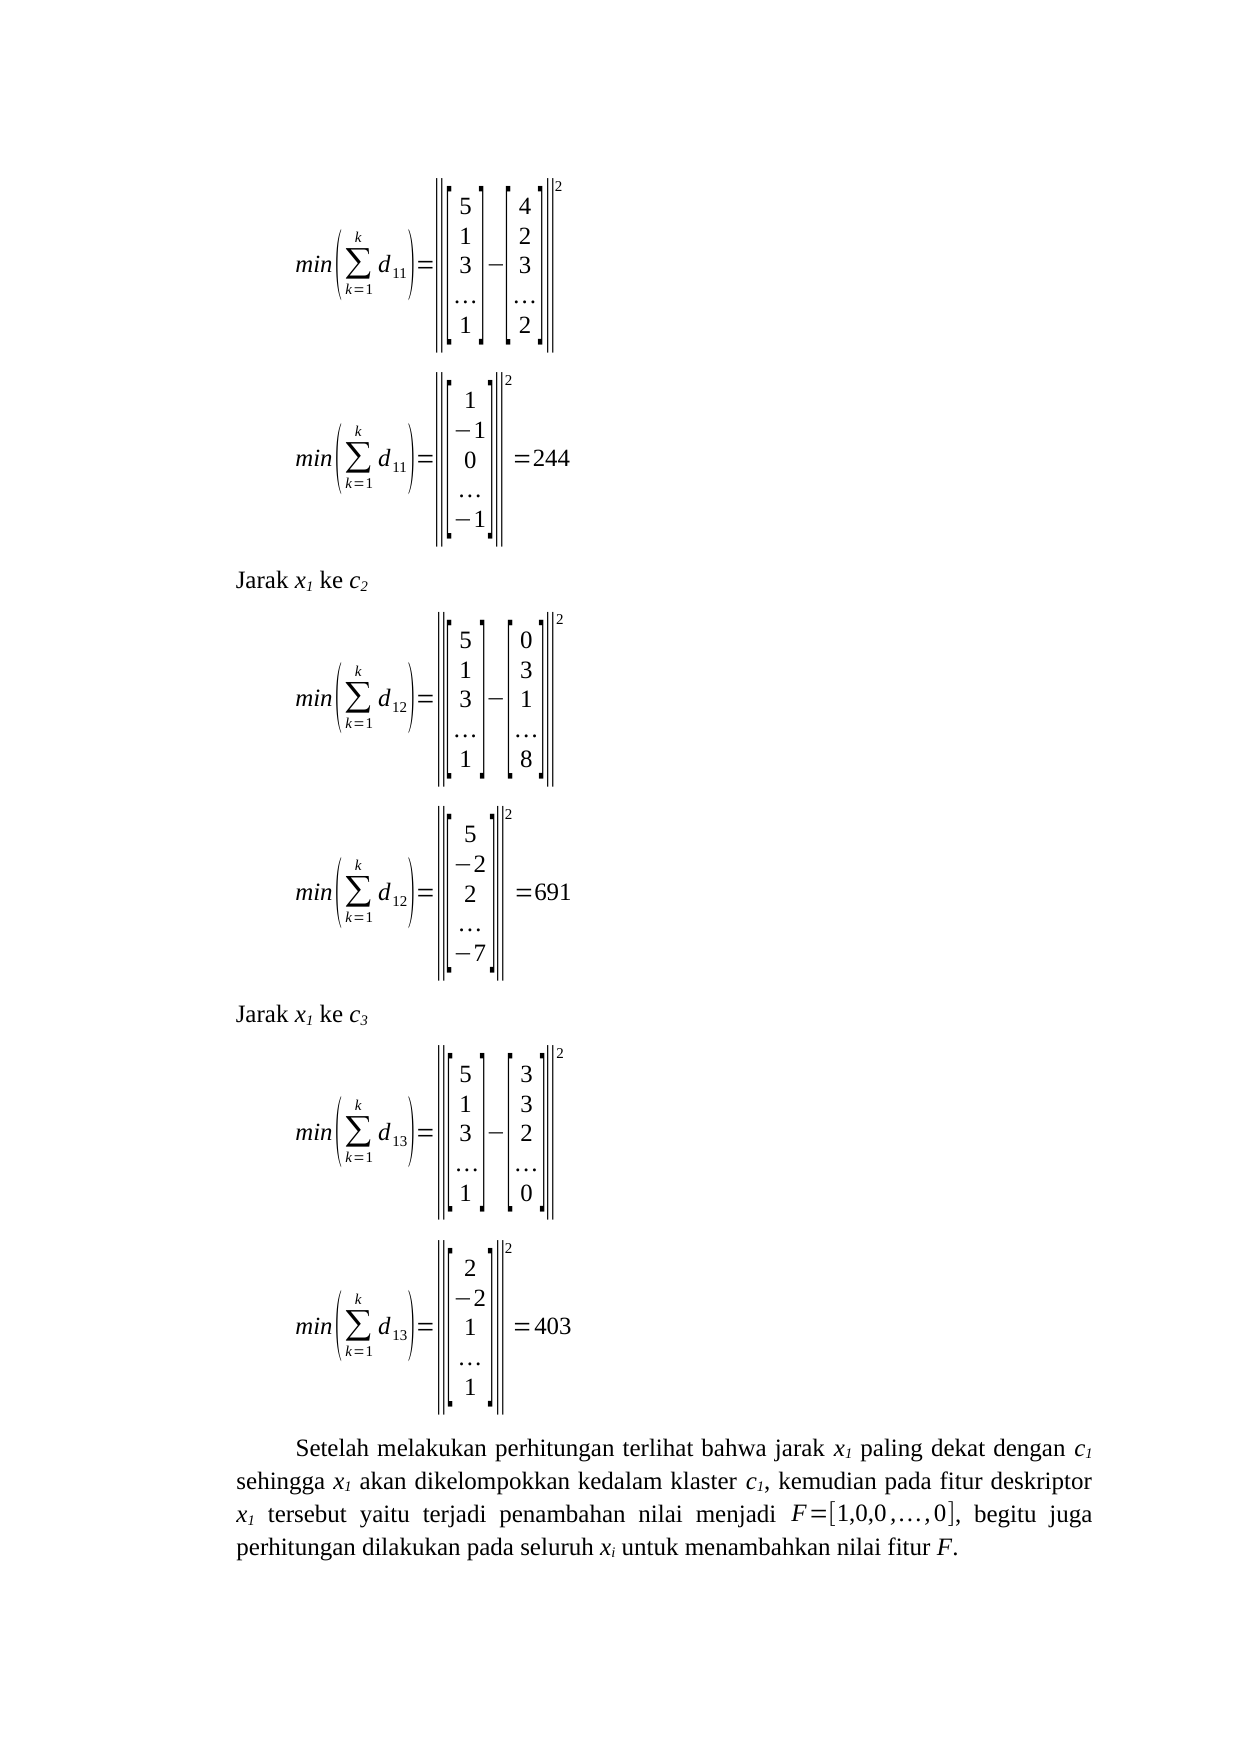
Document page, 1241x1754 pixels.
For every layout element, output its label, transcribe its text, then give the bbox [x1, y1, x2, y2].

text Jarak x1 ke c3 [177, 999, 1092, 1028]
text Jarak x1 ke c2 [177, 566, 1092, 594]
text Setelah melakukan perhitungan terlihat bahwa jarak x1 paling dekat dengan c1 sehingga x1 akan dikelompokkan kedalam klaster c1, kemudian pada fitur deskriptor x1 tersebut yaitu terjadi penambahan nilai menjadi , begitu juga perhitungan dilakukan pada seluruh xi untuk menambahkan nilai fitur F. [236, 1433, 1092, 1561]
